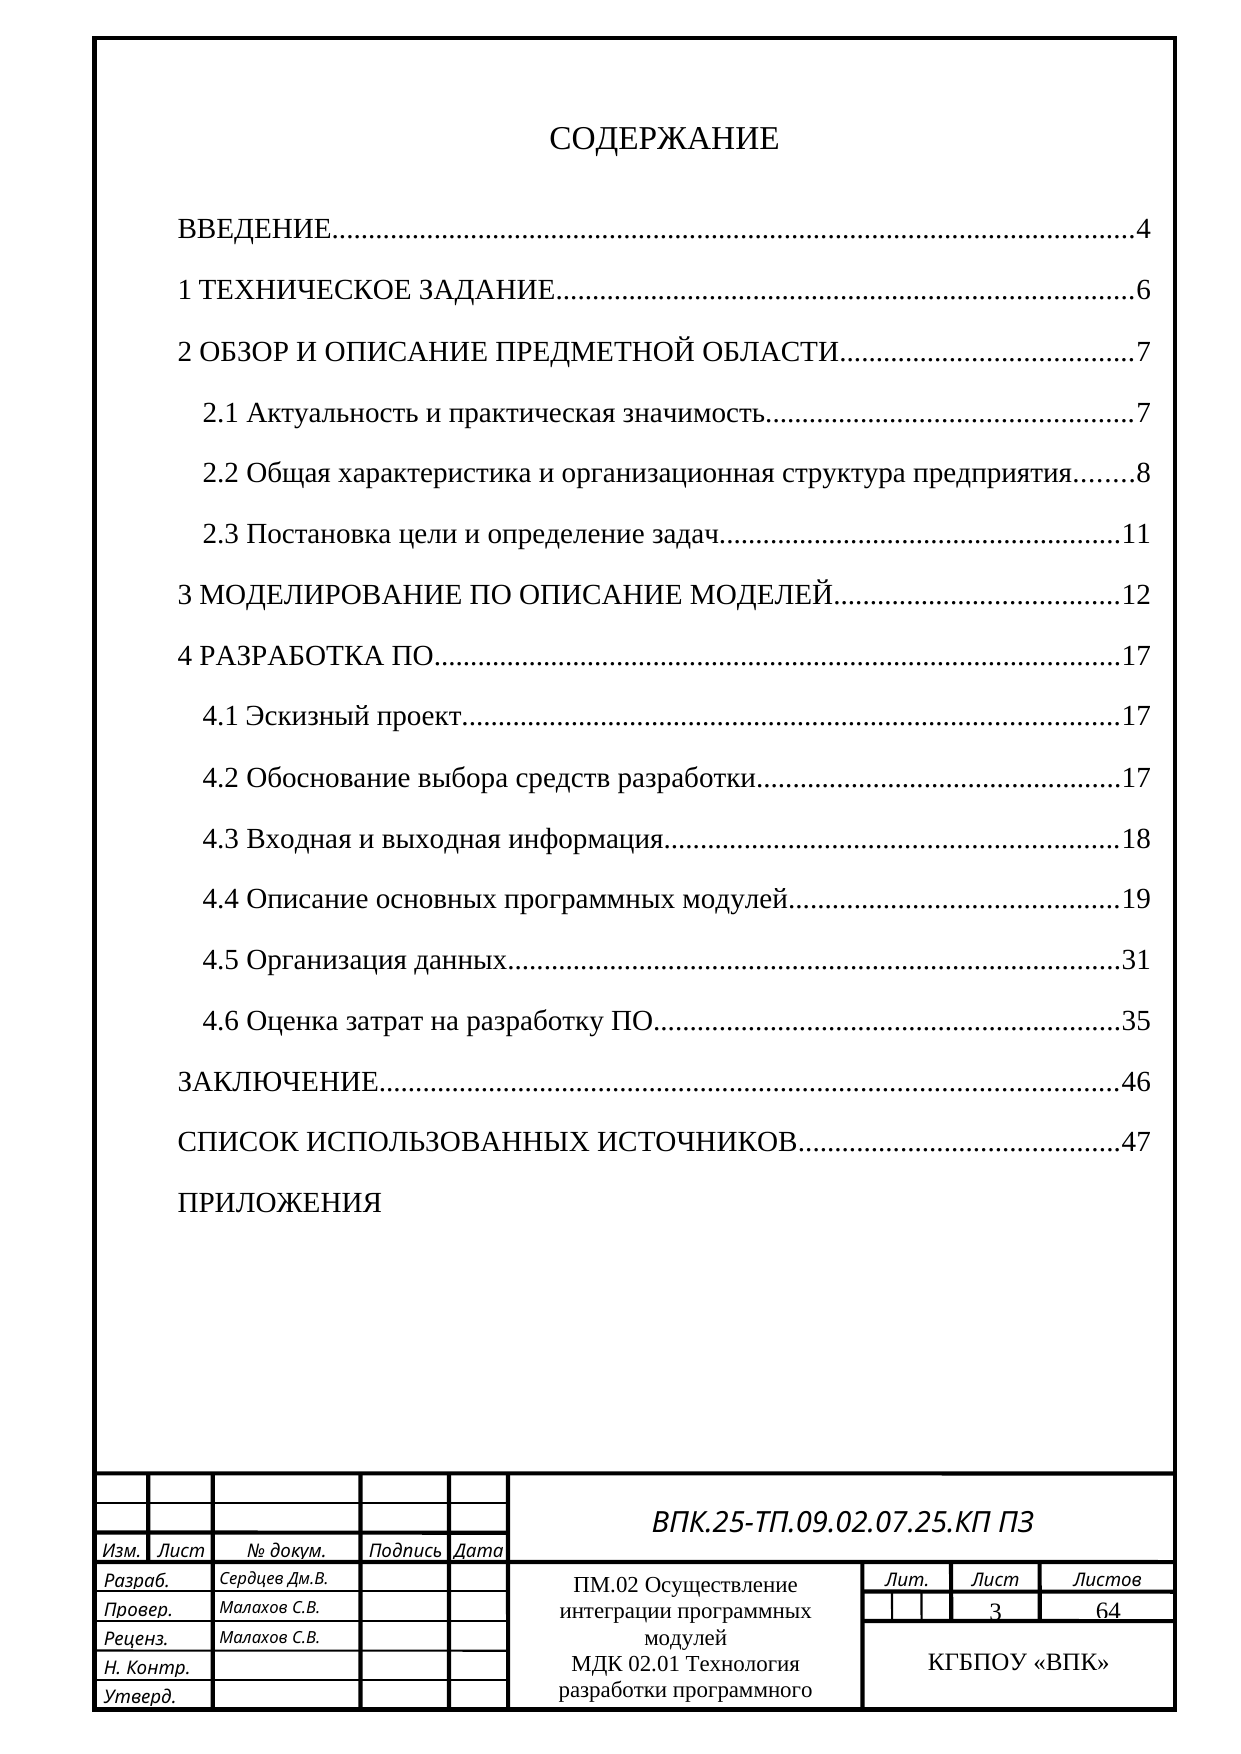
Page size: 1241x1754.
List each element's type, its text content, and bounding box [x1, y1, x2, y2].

text СОДЕРЖАНИЕ [177, 118, 1152, 156]
